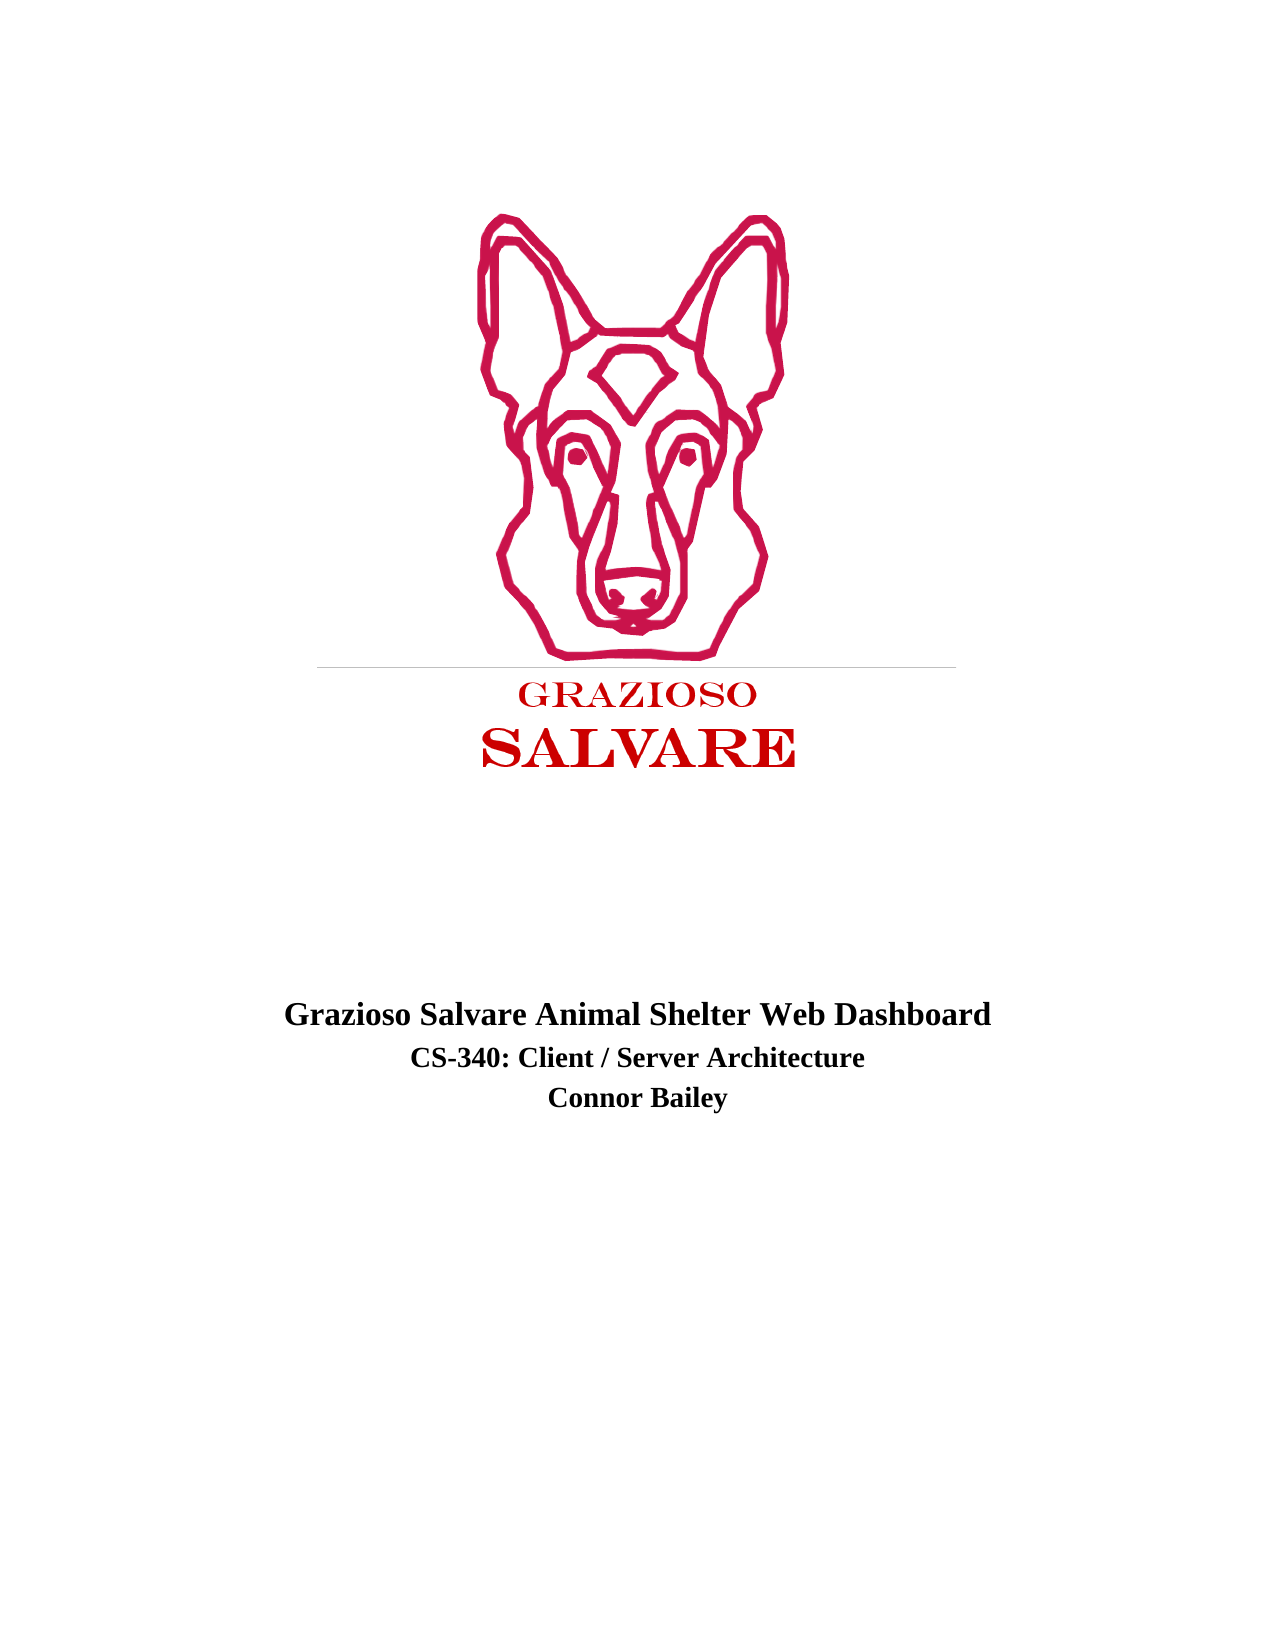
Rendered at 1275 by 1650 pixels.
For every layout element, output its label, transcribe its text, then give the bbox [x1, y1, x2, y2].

text Grazioso Salvare Animal Shelter Web Dashboard [150, 994, 1125, 1032]
text CS-340: Client / Server Architecture [150, 1040, 1125, 1073]
text Connor Bailey [150, 1080, 1125, 1113]
picture [317, 212, 957, 785]
